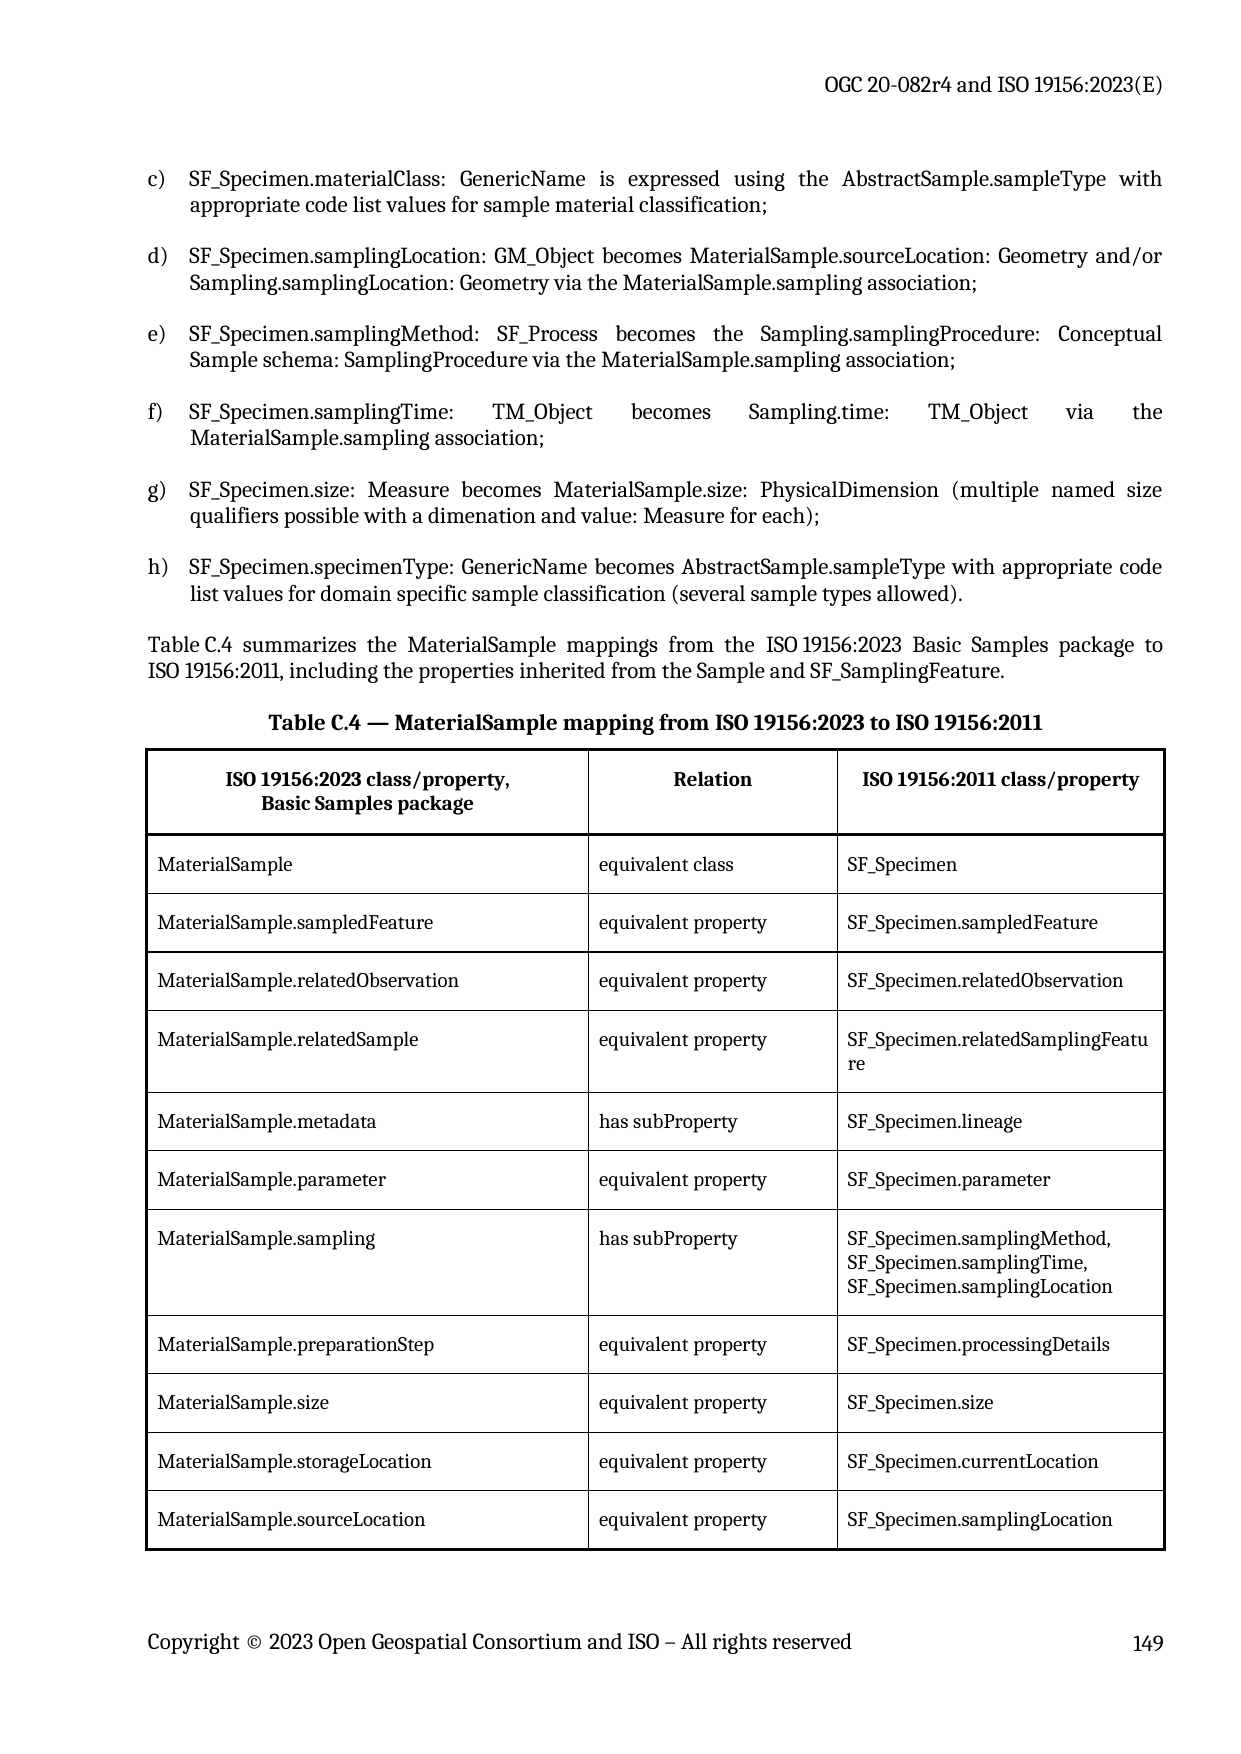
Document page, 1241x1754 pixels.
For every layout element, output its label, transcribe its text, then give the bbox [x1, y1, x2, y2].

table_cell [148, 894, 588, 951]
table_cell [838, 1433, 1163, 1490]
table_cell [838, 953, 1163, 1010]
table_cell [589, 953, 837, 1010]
list c) SF_Specimen.materialClass: GenericName is expressed using the AbstractSample.sampleType with appropriate code list values for sample material classification; [148, 166, 1163, 218]
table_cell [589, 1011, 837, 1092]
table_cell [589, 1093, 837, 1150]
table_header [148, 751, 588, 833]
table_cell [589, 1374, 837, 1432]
text Table C.4 summarizes the MaterialSample mappings from the ISO 19156:2023 Basic Samples package to ISO 19156:2011, including the properties inherited from the Sample and SF_SamplingFeature. [148, 632, 1163, 684]
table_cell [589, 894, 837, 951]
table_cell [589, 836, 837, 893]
list h) SF_Specimen.specimenType: GenericName becomes AbstractSample.sampleType with appropriate code list values for domain specific sample classification (several sample types allowed). [148, 554, 1163, 607]
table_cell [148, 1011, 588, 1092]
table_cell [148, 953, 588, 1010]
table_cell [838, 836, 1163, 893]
list g) SF_Specimen.size: Measure becomes MaterialSample.size: PhysicalDimension (multiple named size qualifiers possible with a dimenation and value: Measure for each); [148, 476, 1163, 529]
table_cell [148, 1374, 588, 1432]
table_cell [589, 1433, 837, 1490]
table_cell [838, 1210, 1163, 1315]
title Table C.4 — MaterialSample mapping from ISO 19156:2023 to ISO 19156:2011 [148, 709, 1163, 736]
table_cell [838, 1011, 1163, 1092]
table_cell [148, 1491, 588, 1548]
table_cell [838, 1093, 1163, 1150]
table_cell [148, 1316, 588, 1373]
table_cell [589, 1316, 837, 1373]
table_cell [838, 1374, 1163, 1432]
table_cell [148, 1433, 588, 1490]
list e) SF_Specimen.samplingMethod: SF_Process becomes the Sampling.samplingProcedure: Conceptual Sample schema: SamplingProcedure via the MaterialSample.sampling association; [148, 321, 1163, 374]
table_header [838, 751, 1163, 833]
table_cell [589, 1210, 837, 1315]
list d) SF_Specimen.samplingLocation: GM_Object becomes MaterialSample.sourceLocation: Geometry and/or Sampling.samplingLocation: Geometry via the MaterialSample.sampling association; [148, 243, 1163, 296]
list f) SF_Specimen.samplingTime: TM_Object becomes Sampling.time: TM_Object via the MaterialSample.sampling association; [148, 399, 1163, 451]
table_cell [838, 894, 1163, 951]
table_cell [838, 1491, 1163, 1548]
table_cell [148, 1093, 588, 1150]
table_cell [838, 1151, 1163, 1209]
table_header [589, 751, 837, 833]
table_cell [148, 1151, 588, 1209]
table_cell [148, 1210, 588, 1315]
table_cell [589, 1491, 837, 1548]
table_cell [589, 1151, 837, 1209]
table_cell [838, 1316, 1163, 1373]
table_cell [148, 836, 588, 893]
